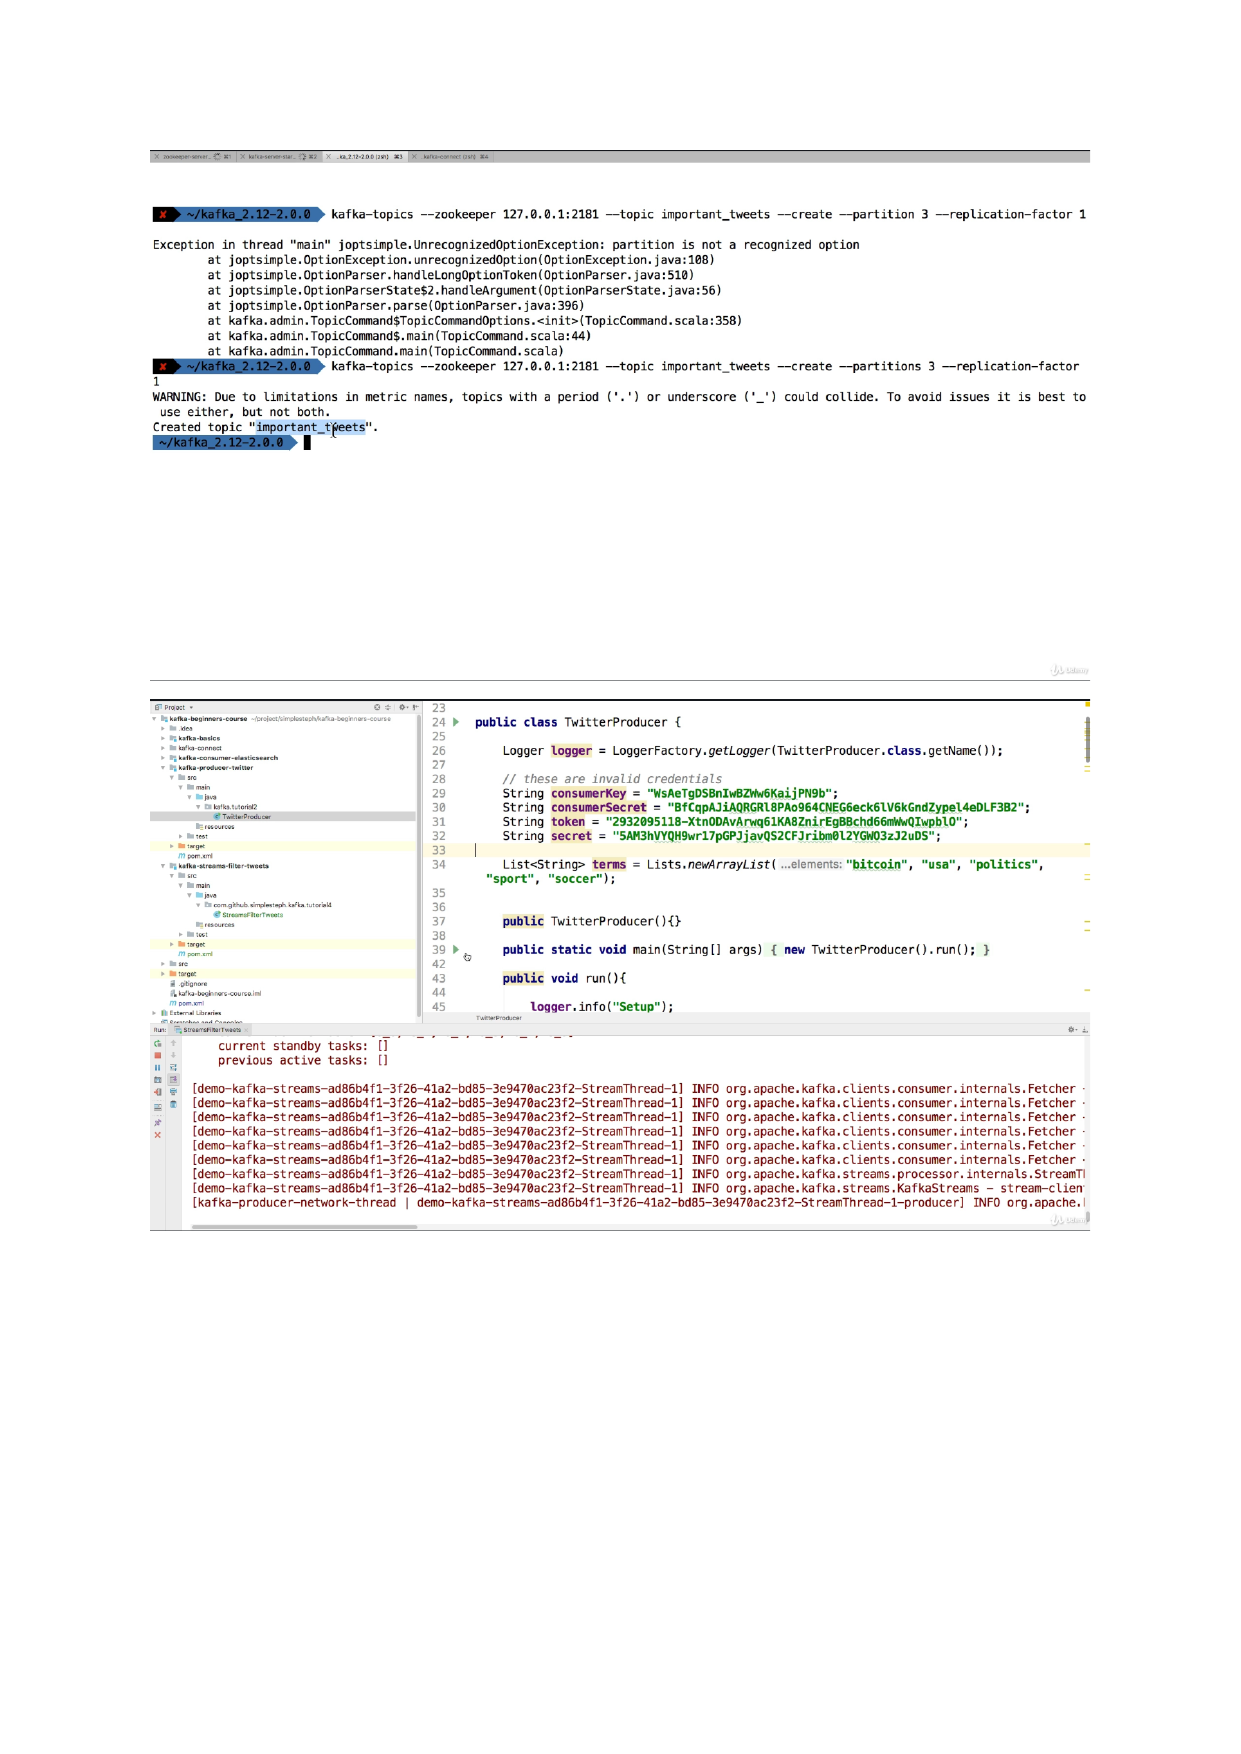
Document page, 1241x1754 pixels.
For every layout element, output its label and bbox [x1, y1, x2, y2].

picture [150, 699, 1091, 1231]
picture [150, 150, 1091, 681]
